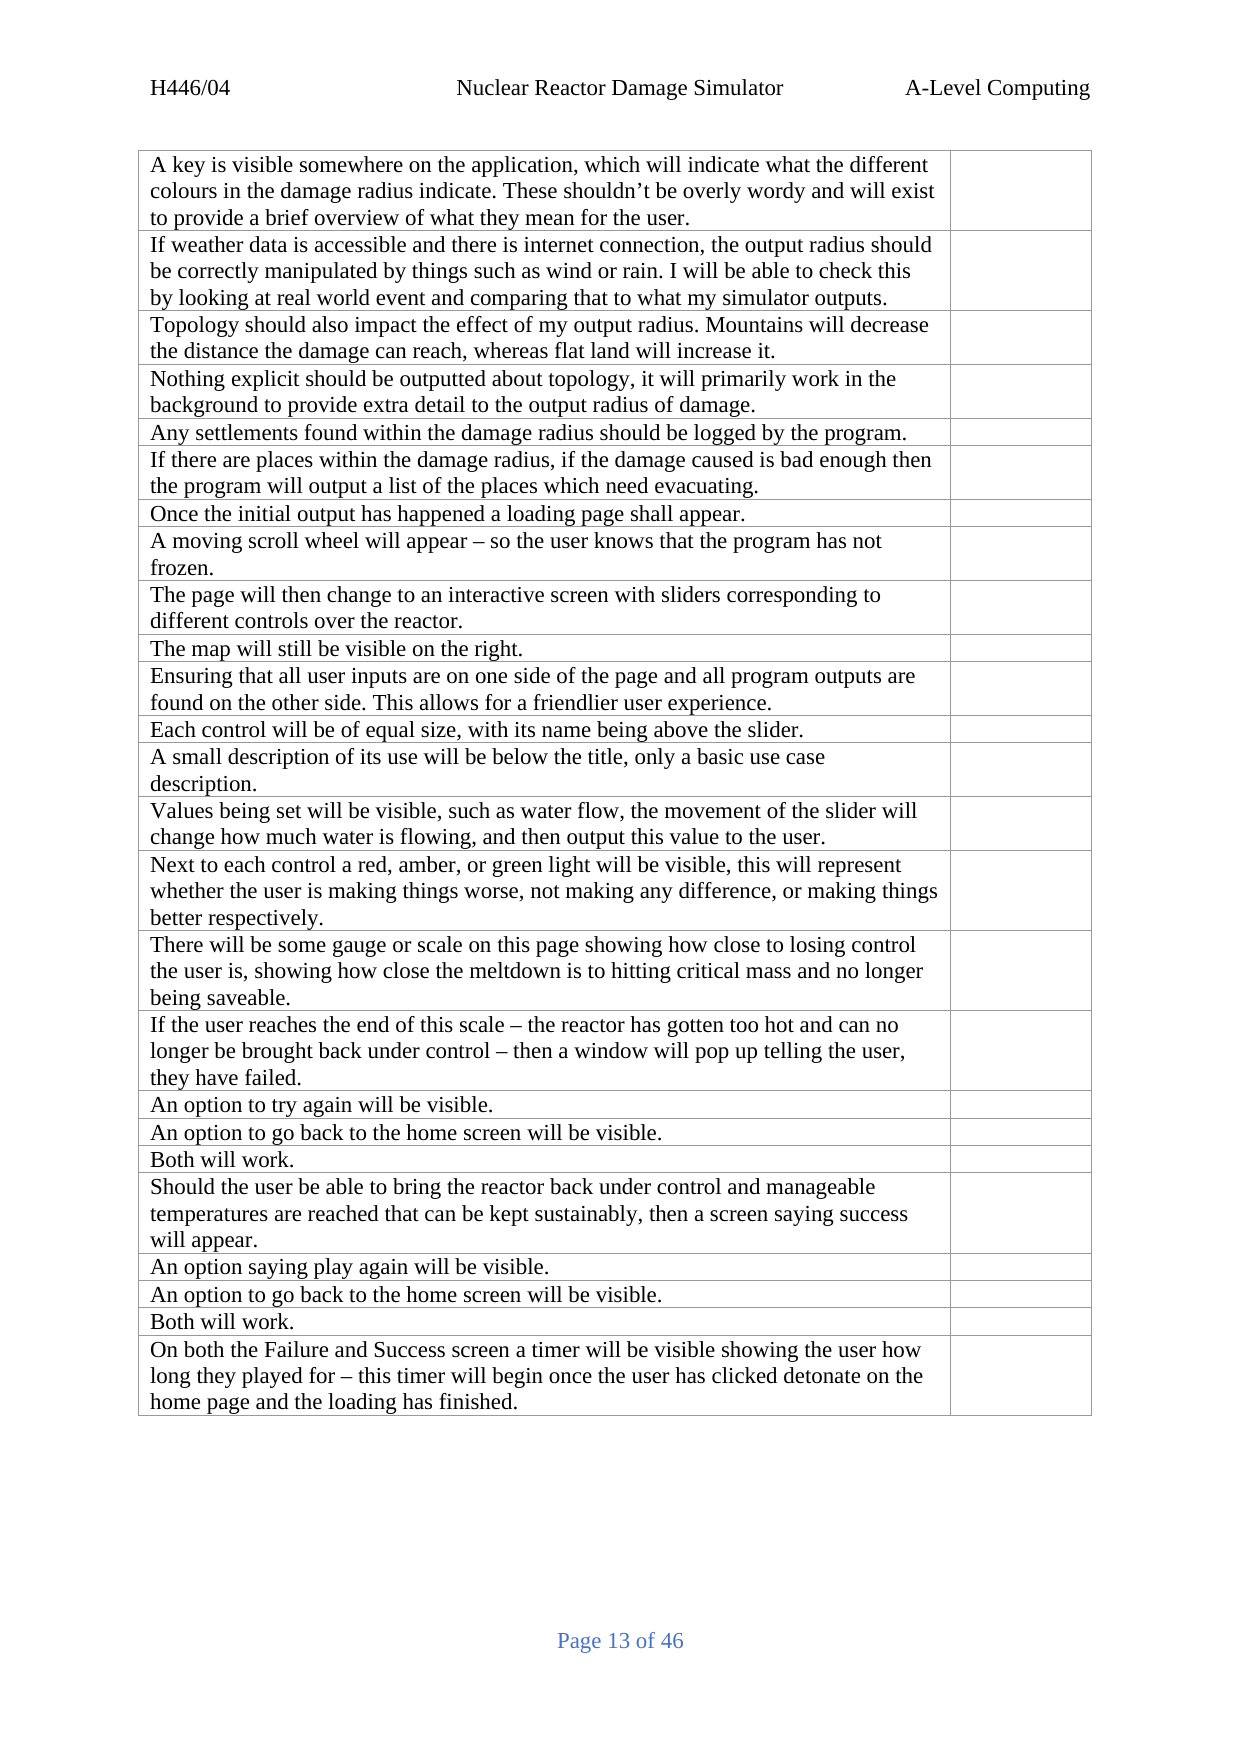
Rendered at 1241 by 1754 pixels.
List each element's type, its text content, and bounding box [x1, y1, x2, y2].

table_cell On both the Failure and Success screen a timer will be visible showing the user how long they played for – this timer will begin once the user has clicked detonate on the home page and the loading has finished. [139, 1336, 950, 1415]
table_cell Should the user be able to bring the reactor back under control and manageable temperatures are reached that can be kept sustainably, then a screen saying success will appear. [139, 1173, 950, 1252]
table_cell [951, 851, 1091, 930]
table_cell [951, 716, 1091, 742]
table_cell [951, 1173, 1091, 1252]
table_cell [951, 527, 1091, 580]
table_cell Each control will be of equal size, with its name being above the slider. [139, 716, 950, 742]
table_cell [951, 151, 1091, 230]
table_cell The page will then change to an interactive screen with sliders corresponding to different controls over the reactor. [139, 581, 950, 634]
table_cell [951, 635, 1091, 661]
table_cell Values being set will be visible, such as water flow, the movement of the slider will change how much water is flowing, and then output this value to the user. [139, 797, 950, 850]
table_cell If weather data is accessible and there is internet connection, the output radius should be correctly manipulated by things such as wind or rain. I will be able to check this by looking at real world event and comparing that to what my simulator outputs. [139, 231, 950, 310]
table_cell Topology should also impact the effect of my output radius. Mountains will decrease the distance the damage can reach, whereas flat land will increase it. [139, 311, 950, 364]
table_cell Both will work. [139, 1308, 950, 1334]
table_cell [951, 500, 1091, 526]
table_cell Next to each control a red, amber, or green light will be visible, this will represent whether the user is making things worse, not making any difference, or making things better respectively. [139, 851, 950, 930]
table_cell [951, 1254, 1091, 1280]
table_cell A small description of its use will be below the title, only a basic use case description. [139, 743, 950, 796]
table_cell [951, 1146, 1091, 1172]
table_cell [951, 1308, 1091, 1334]
table_cell There will be some gauge or scale on this page showing how close to losing control the user is, showing how close the meltdown is to hitting critical mass and no longer being saveable. [139, 931, 950, 1010]
table_cell [951, 1119, 1091, 1145]
table_cell [951, 662, 1091, 715]
table_cell A key is visible somewhere on the application, which will indicate what the different colours in the damage radius indicate. These shouldn’t be overly wordy and will exist to provide a brief overview of what they mean for the user. [139, 151, 950, 230]
table_cell [951, 743, 1091, 796]
table_cell Any settlements found within the damage radius should be logged by the program. [139, 419, 950, 445]
table_cell An option to go back to the home screen will be visible. [139, 1281, 950, 1307]
table_cell [951, 311, 1091, 364]
table_cell [951, 446, 1091, 499]
table_cell [951, 581, 1091, 634]
table_cell An option to go back to the home screen will be visible. [139, 1119, 950, 1145]
table_cell If the user reaches the end of this scale – the reactor has gotten too hot and can no longer be brought back under control – then a window will pop up telling the user, they have failed. [139, 1011, 950, 1090]
table_cell [951, 231, 1091, 310]
table_cell Once the initial output has happened a loading page shall appear. [139, 500, 950, 526]
table_cell If there are places within the damage radius, if the damage caused is bad enough then the program will output a list of the places which need evacuating. [139, 446, 950, 499]
table_cell [951, 1011, 1091, 1090]
table_cell [951, 797, 1091, 850]
table_cell [951, 1091, 1091, 1117]
table_cell An option to try again will be visible. [139, 1091, 950, 1117]
table_cell [951, 365, 1091, 418]
table_cell [951, 1281, 1091, 1307]
table_cell A moving scroll wheel will appear – so the user knows that the program has not frozen. [139, 527, 950, 580]
table_cell [951, 419, 1091, 445]
table_cell An option saying play again will be visible. [139, 1254, 950, 1280]
table_cell [951, 1336, 1091, 1415]
table_cell [951, 931, 1091, 1010]
table_cell Both will work. [139, 1146, 950, 1172]
table_cell The map will still be visible on the right. [139, 635, 950, 661]
table_cell Nothing explicit should be outputted about topology, it will primarily work in the background to provide extra detail to the output radius of damage. [139, 365, 950, 418]
table_cell Ensuring that all user inputs are on one side of the page and all program outputs are found on the other side. This allows for a friendlier user experience. [139, 662, 950, 715]
